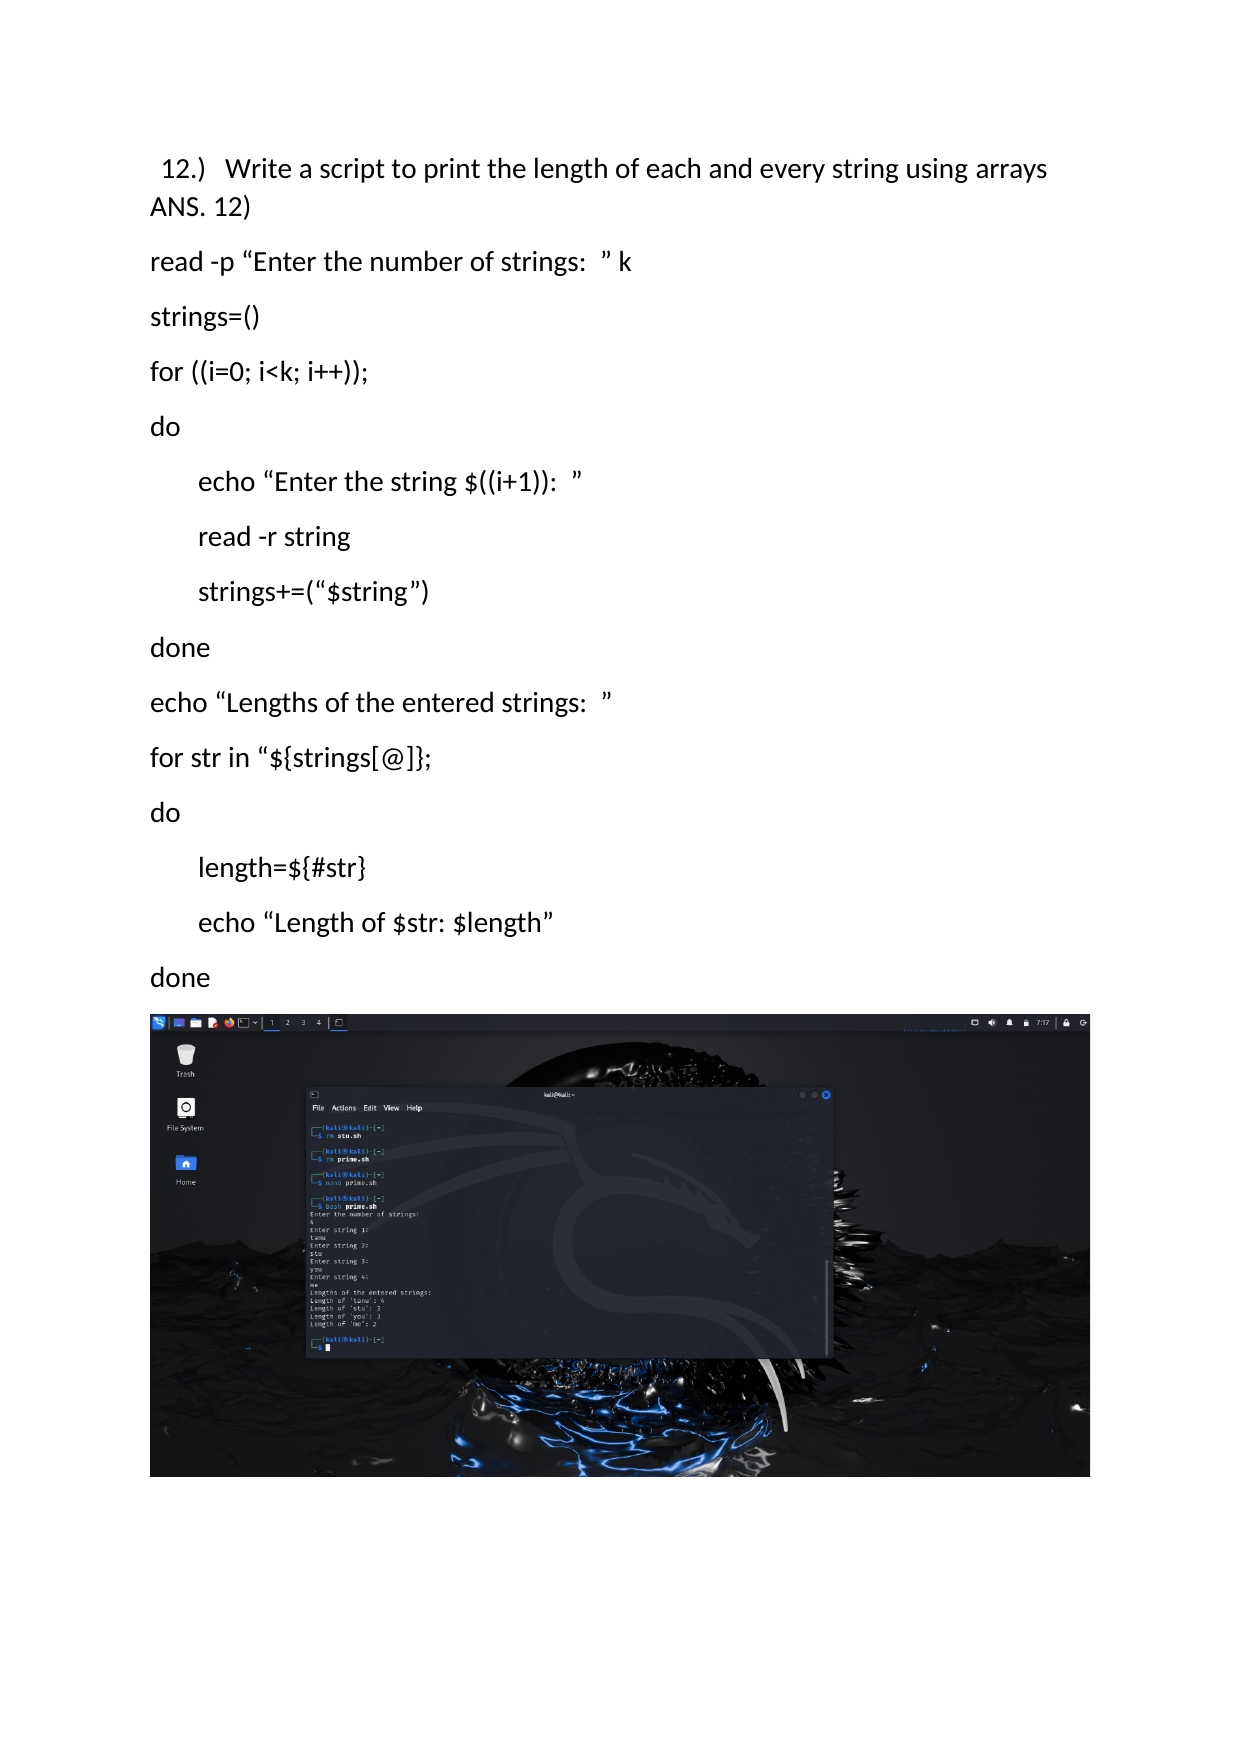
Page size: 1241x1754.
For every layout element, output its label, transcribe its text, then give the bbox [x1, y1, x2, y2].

picture [150, 1014, 1091, 1477]
text read -p “Enter the number of strings: ” k [150, 243, 1090, 278]
text echo “Length of $str: $length” [150, 904, 1090, 940]
text length=${#str} [150, 849, 1090, 885]
text for ((i=0; i<k; i++)); [150, 353, 1090, 389]
text do [150, 408, 1090, 444]
text done [150, 959, 1090, 995]
text echo “Lengths of the entered strings: ” [150, 684, 1090, 719]
list Write a script to print the length of each and every string using arrays [160, 150, 1090, 186]
text for str in “${strings[@]}; [150, 739, 1090, 774]
text do [150, 794, 1090, 829]
text read -r string [150, 518, 1090, 554]
text strings=() [150, 298, 1090, 334]
text strings+=(“$string”) [150, 573, 1090, 609]
text echo “Enter the string $((i+1)): ” [150, 463, 1090, 499]
text ANS. 12) [150, 188, 1090, 223]
text done [150, 629, 1090, 664]
